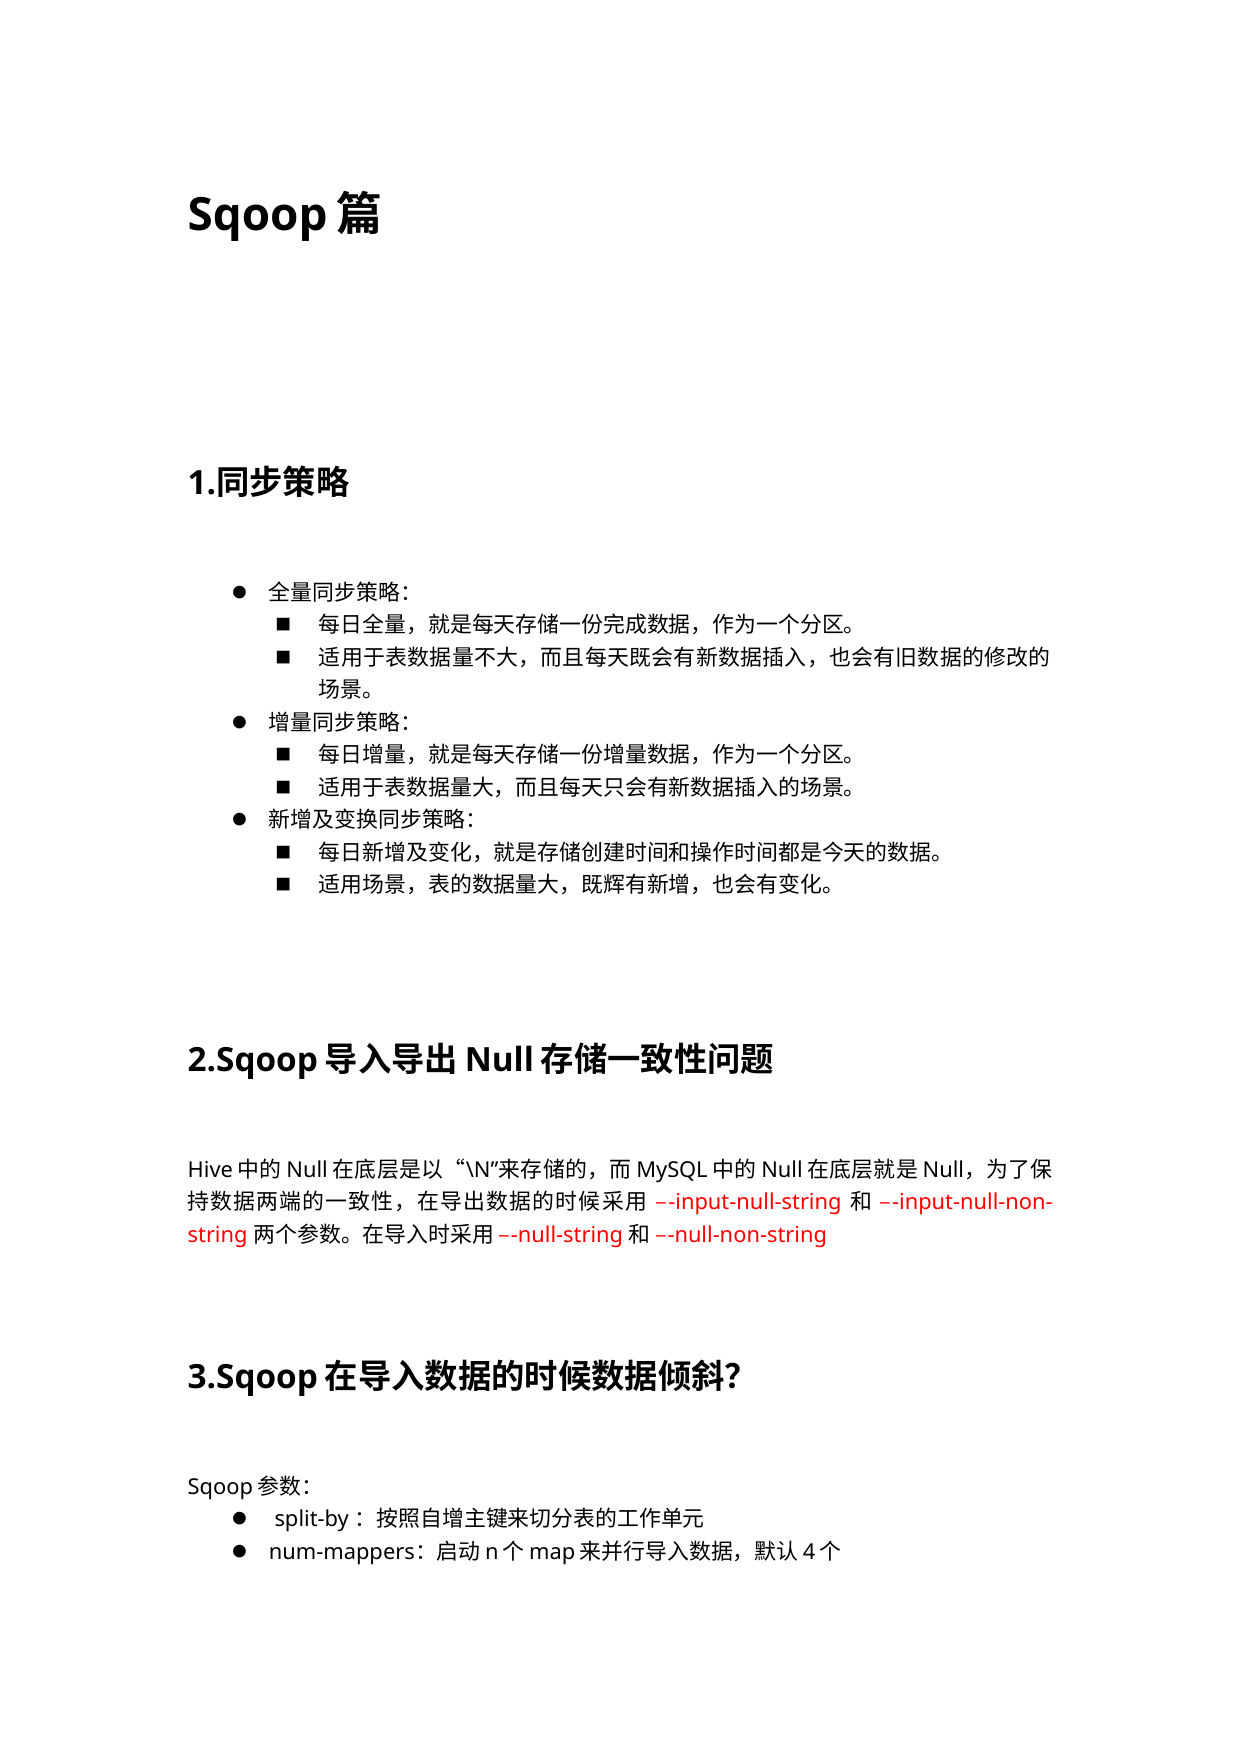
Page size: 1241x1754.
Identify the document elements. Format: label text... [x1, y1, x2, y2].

list 每日增量，就是每天存储一份增量数据，作为一个分区。 [275, 737, 1053, 769]
list split-by ：按照自增主键来切分表的工作单元 [231, 1501, 1053, 1533]
subtitle 1.同步策略 [187, 447, 1053, 512]
list 适用于表数据量不大，而且每天既会有新数据插入，也会有旧数据的修改的场景。 [275, 639, 1053, 704]
list 每日新增及变化，就是存储创建时间和操作时间都是今天的数据。 [275, 834, 1053, 867]
list num-mappers：启动n个map来并行导入数据，默认4个 [231, 1533, 1053, 1566]
list 全量同步策略： [231, 574, 1053, 607]
list 每日全量，就是每天存储一份完成数据，作为一个分区。 [275, 607, 1053, 639]
list 新增及变换同步策略： [231, 802, 1053, 834]
list 增量同步策略： [231, 704, 1053, 737]
subtitle 2.Sqoop导入导出Null存储一致性问题 [187, 1024, 1053, 1089]
subtitle Sqoop篇 [187, 162, 1053, 259]
list 适用于表数据量大，而且每天只会有新数据插入的场景。 [275, 769, 1053, 802]
list 适用场景，表的数据量大，既辉有新增，也会有变化。 [275, 867, 1053, 899]
text Sqoop参数： [187, 1468, 1053, 1501]
text Hive中的Null在底层是以“\N”来存储的，而MySQL中的Null在底层就是Null，为了保持数据两端的一致性，在导出数据的时候采用 –-input-null-string 和 –-input-null-non-string 两个参数。在导入时采用 –-null-string 和 –-null-non-string [187, 1152, 1053, 1249]
subtitle 3.Sqoop在导入数据的时候数据倾斜？ [187, 1341, 1053, 1406]
